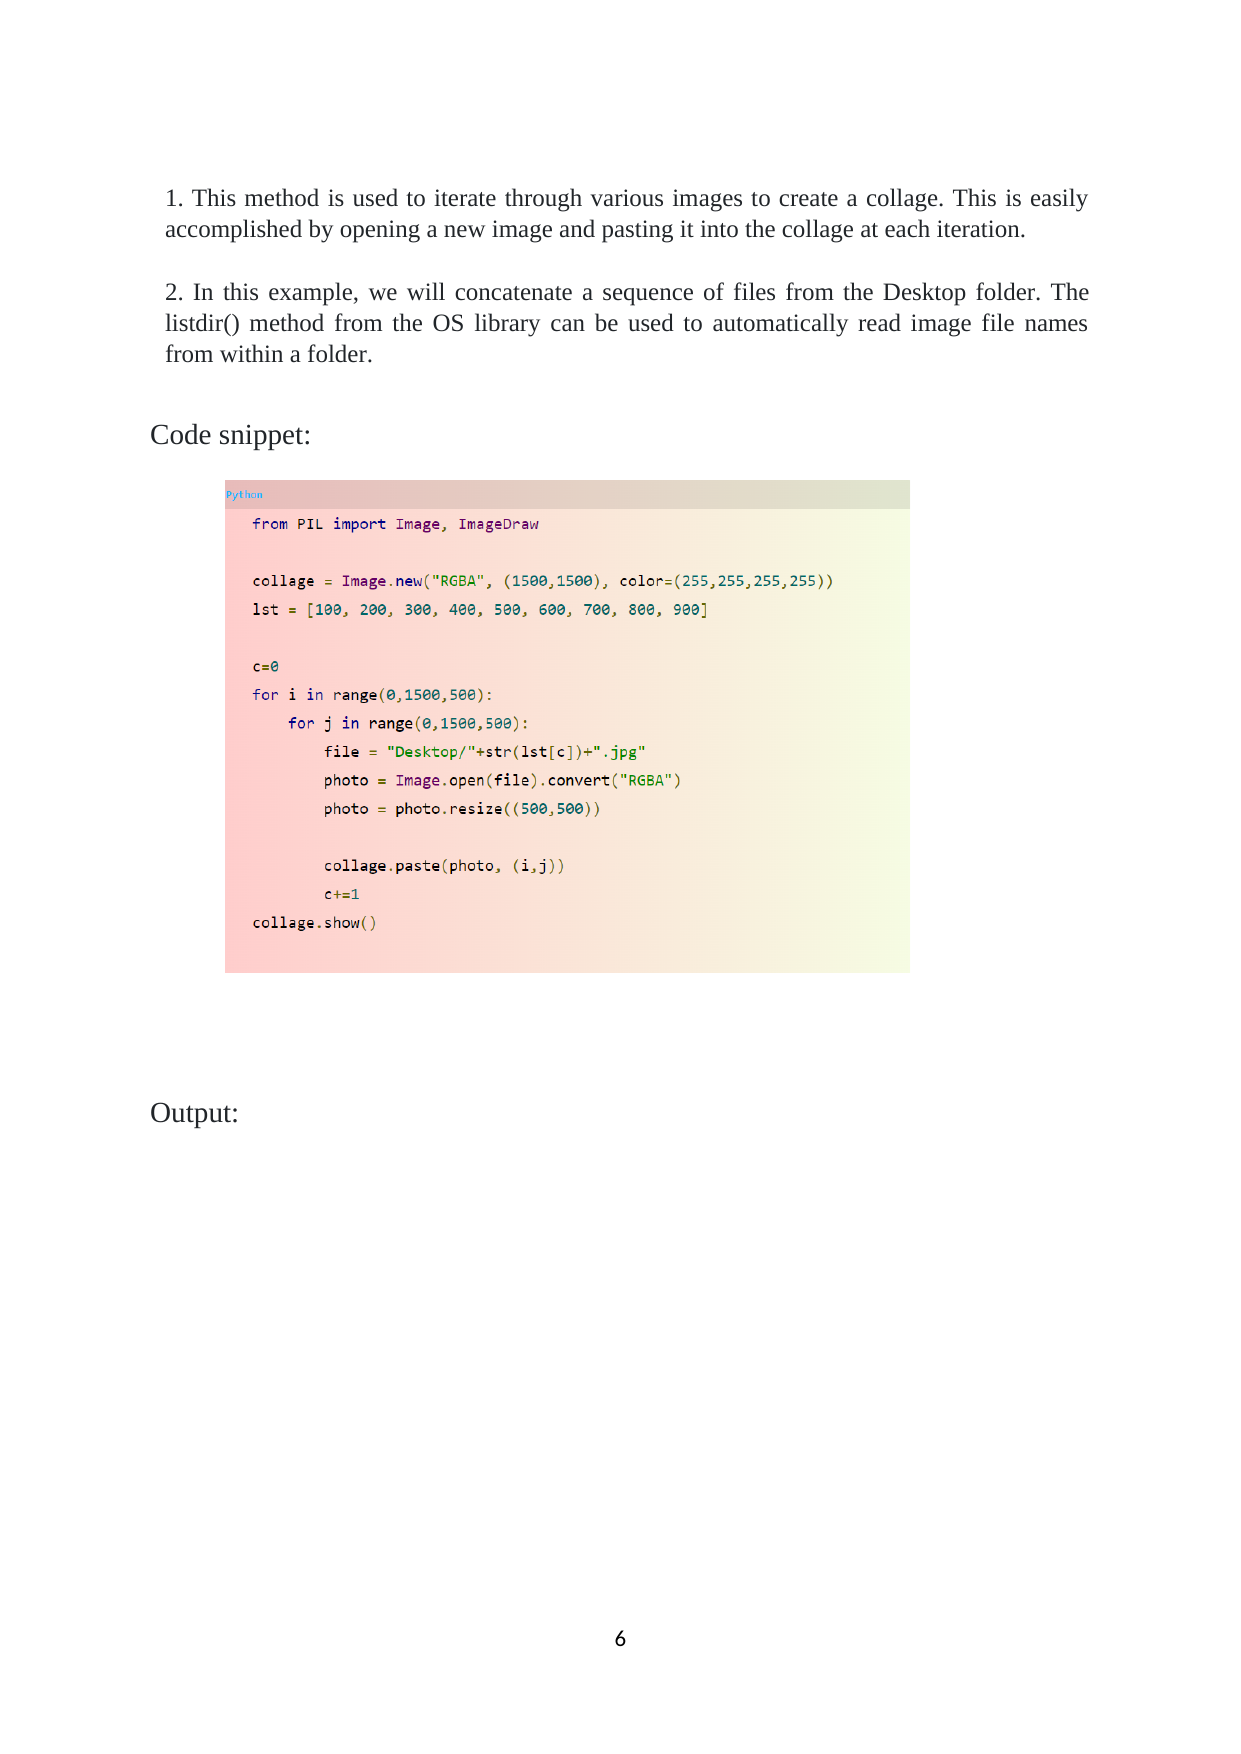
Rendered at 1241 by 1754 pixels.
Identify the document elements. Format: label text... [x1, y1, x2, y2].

list 2. In this example, we will concatenate a sequence of files from the Desktop folder. The listdir() method from the OS library can be used to automatically read image file names from within a folder. [165, 277, 1090, 367]
list 1. This method is used to iterate through various images to create a collage. This is easily accomplished by opening a new image and pasting it into the collage at each iteration. [165, 183, 1090, 243]
text Output: [150, 1095, 1090, 1129]
picture [225, 480, 911, 973]
text Code snippet: [150, 417, 1090, 451]
